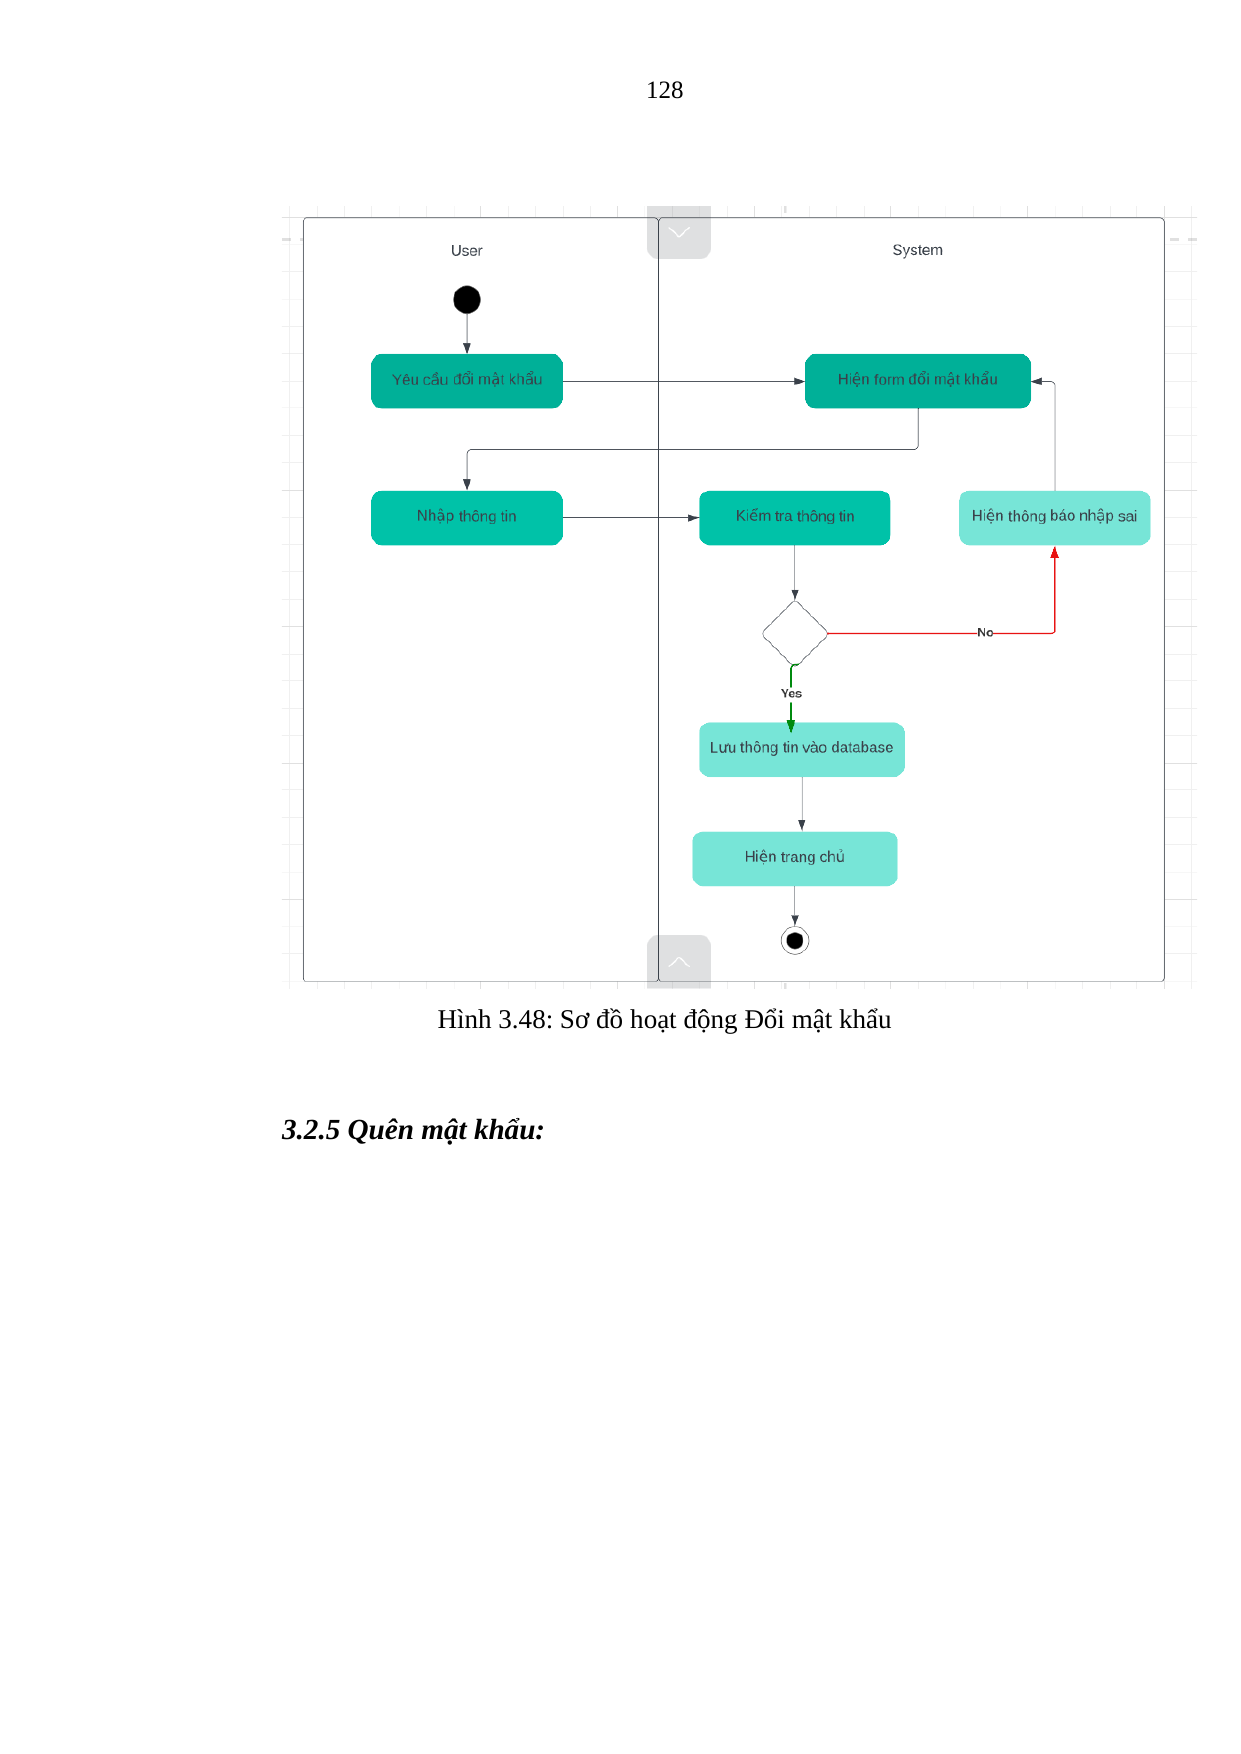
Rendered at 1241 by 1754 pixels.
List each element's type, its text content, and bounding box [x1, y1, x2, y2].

text Hình 3.48: Sơ đồ hoạt động Đổi mật khẩu [207, 1003, 1122, 1034]
picture [281, 206, 1198, 989]
text 3.2.5 Quên mật khẩu: [207, 1112, 1122, 1146]
